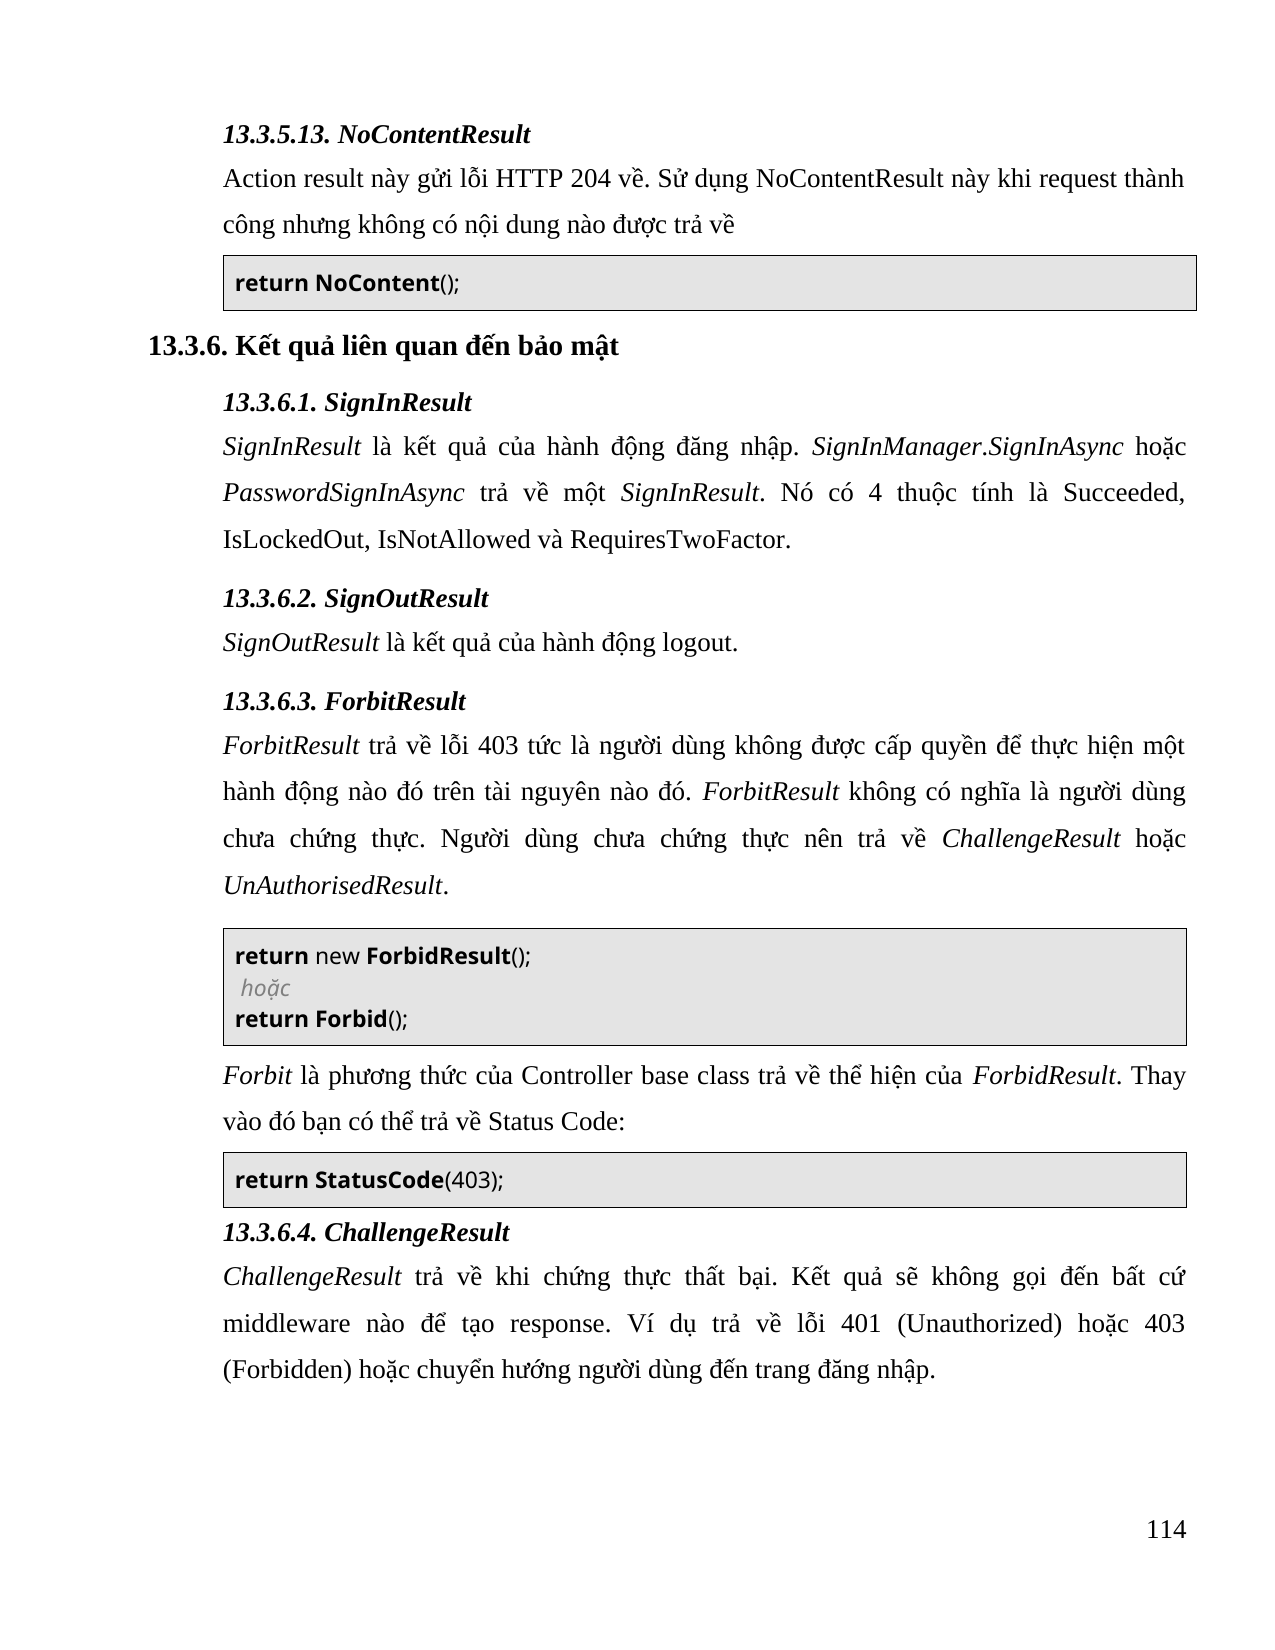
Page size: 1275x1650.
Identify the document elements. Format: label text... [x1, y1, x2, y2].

text Forbit là phương thức của Controller base class trả về thể hiện của ForbidResult. Thay vào đó bạn có thể trả về Status Code: [223, 1059, 1186, 1137]
text ChallengeResult trả về khi chứng thực thất bại. Kết quả sẽ không gọi đến bất cứ middleware nào để tạo response. Ví dụ trả về lỗi 401 (Unauthorized) hoặc 403 (Forbidden) hoặc chuyển hướng người dùng đến trang đăng nhập. [223, 1260, 1186, 1384]
subtitle 13.3.6. Kết quả liên quan đến bảo mật [148, 328, 1186, 361]
text ForbitResult trả về lỗi 403 tức là người dùng không được cấp quyền để thực hiện một hành động nào đó trên tài nguyên nào đó. ForbitResult không có nghĩa là người dùng chưa chứng thực. Người dùng chưa chứng thực nên trả về ChallengeResult hoặc UnAuthorisedResult. [223, 729, 1186, 900]
table_header return NoContent(); [224, 256, 1196, 310]
subtitle 13.3.6.3. ForbitResult [223, 685, 1186, 716]
table_header return new ForbidResult(); hoặc return Forbid(); [224, 929, 1186, 1045]
text SignInResult là kết quả của hành động đăng nhập. SignInManager.SignInAsync hoặc PasswordSignInAsync trả về một SignInResult. Nó có 4 thuộc tính là Succeeded, IsLockedOut, IsNotAllowed và RequiresTwoFactor. [223, 430, 1186, 554]
text Action result này gửi lỗi HTTP 204 về. Sử dụng NoContentResult này khi request thành công nhưng không có nội dung nào được trả về [223, 162, 1186, 239]
text SignOutResult là kết quả của hành động logout. [148, 626, 1186, 657]
subtitle 13.3.6.2. SignOutResult [223, 582, 1186, 613]
subtitle 13.3.6.1. SignInResult [223, 386, 1186, 417]
subtitle 13.3.6.4. ChallengeResult [223, 1216, 1186, 1247]
subtitle 13.3.5.13. NoContentResult [223, 118, 1186, 149]
table_header return StatusCode(403); [224, 1153, 1186, 1207]
